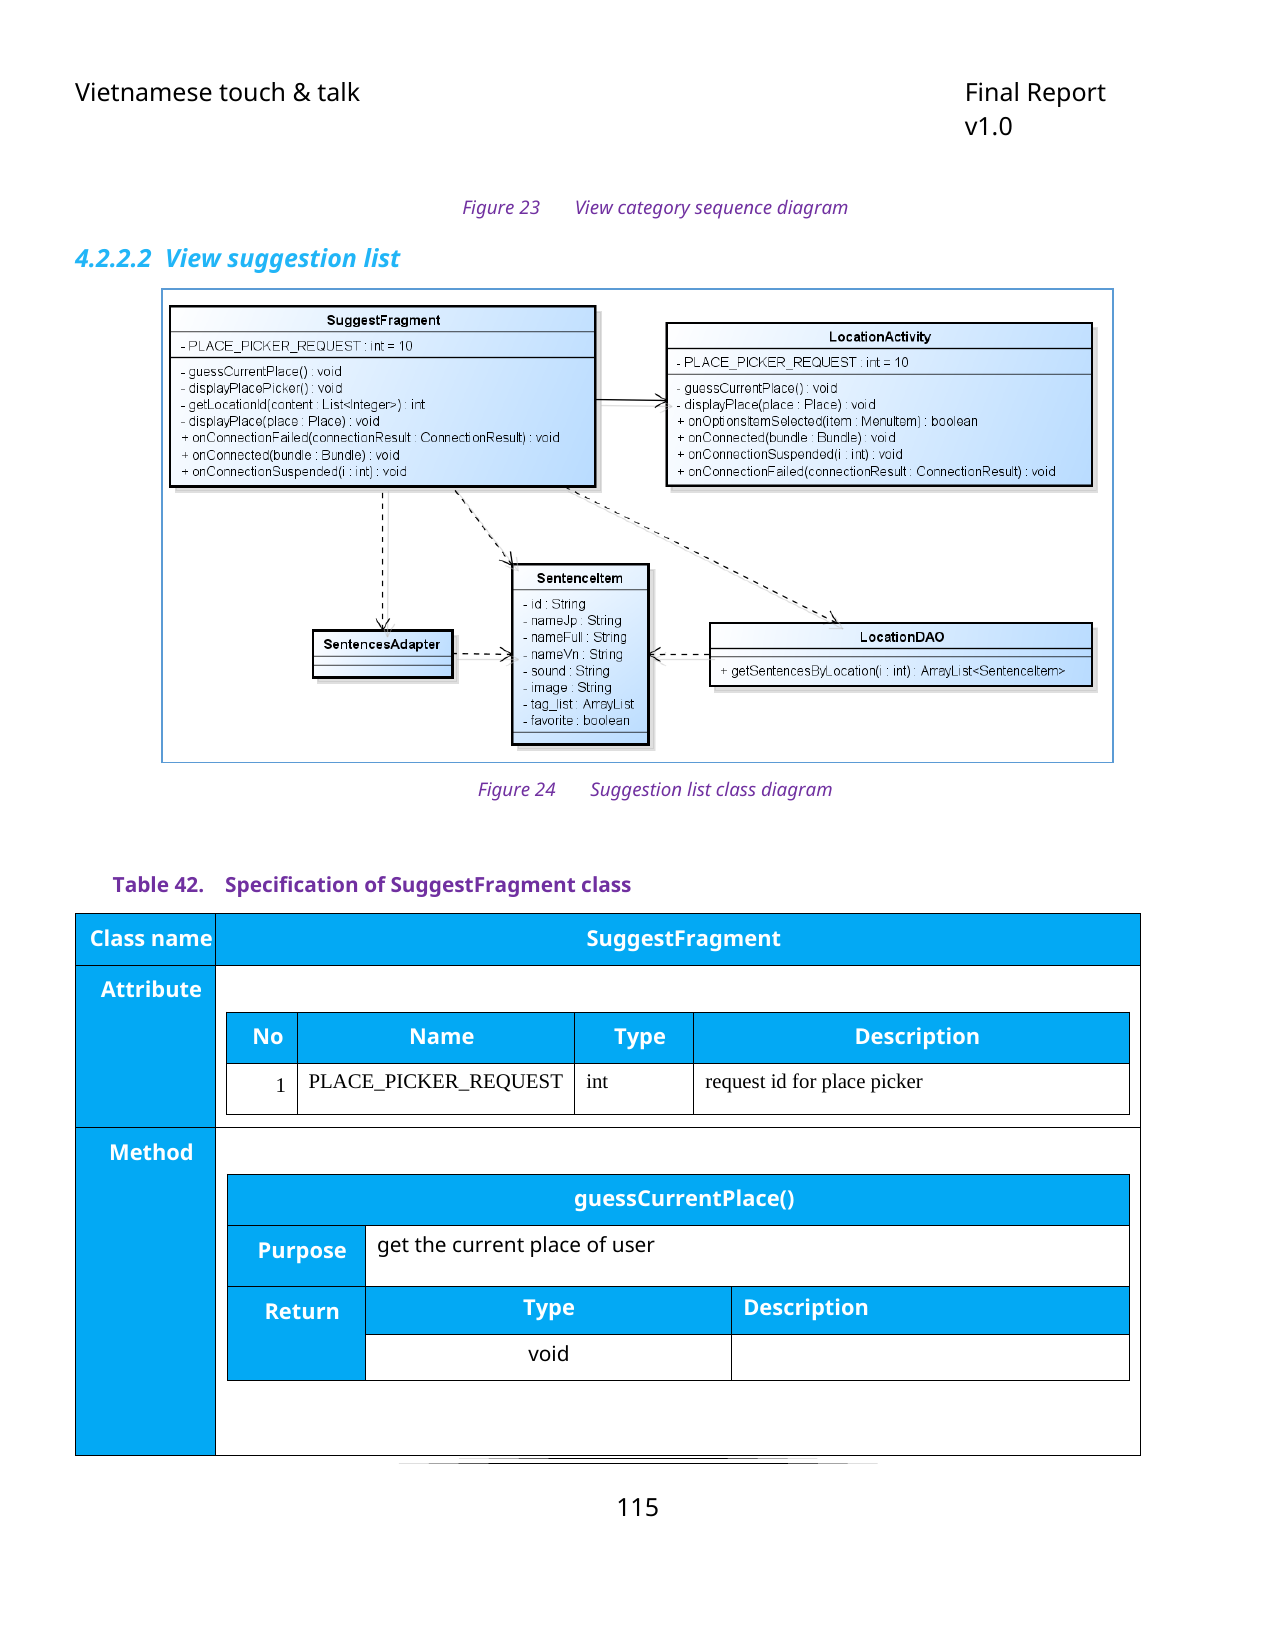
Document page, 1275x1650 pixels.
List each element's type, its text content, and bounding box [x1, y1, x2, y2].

table_cell [216, 1128, 1140, 1455]
picture [163, 290, 1112, 762]
text View category sequence diagram [112, 194, 1200, 219]
table_cell Method [76, 1128, 215, 1455]
table_header SuggestFragment [216, 914, 1140, 965]
table_header Class name [76, 914, 215, 965]
table_cell Attribute [76, 966, 215, 1127]
text Specification of SuggestFragment class [112, 871, 1200, 899]
subtitle View suggestion list [75, 240, 1200, 274]
text Suggestion list class diagram [112, 777, 1200, 802]
table_cell [216, 966, 1140, 1127]
